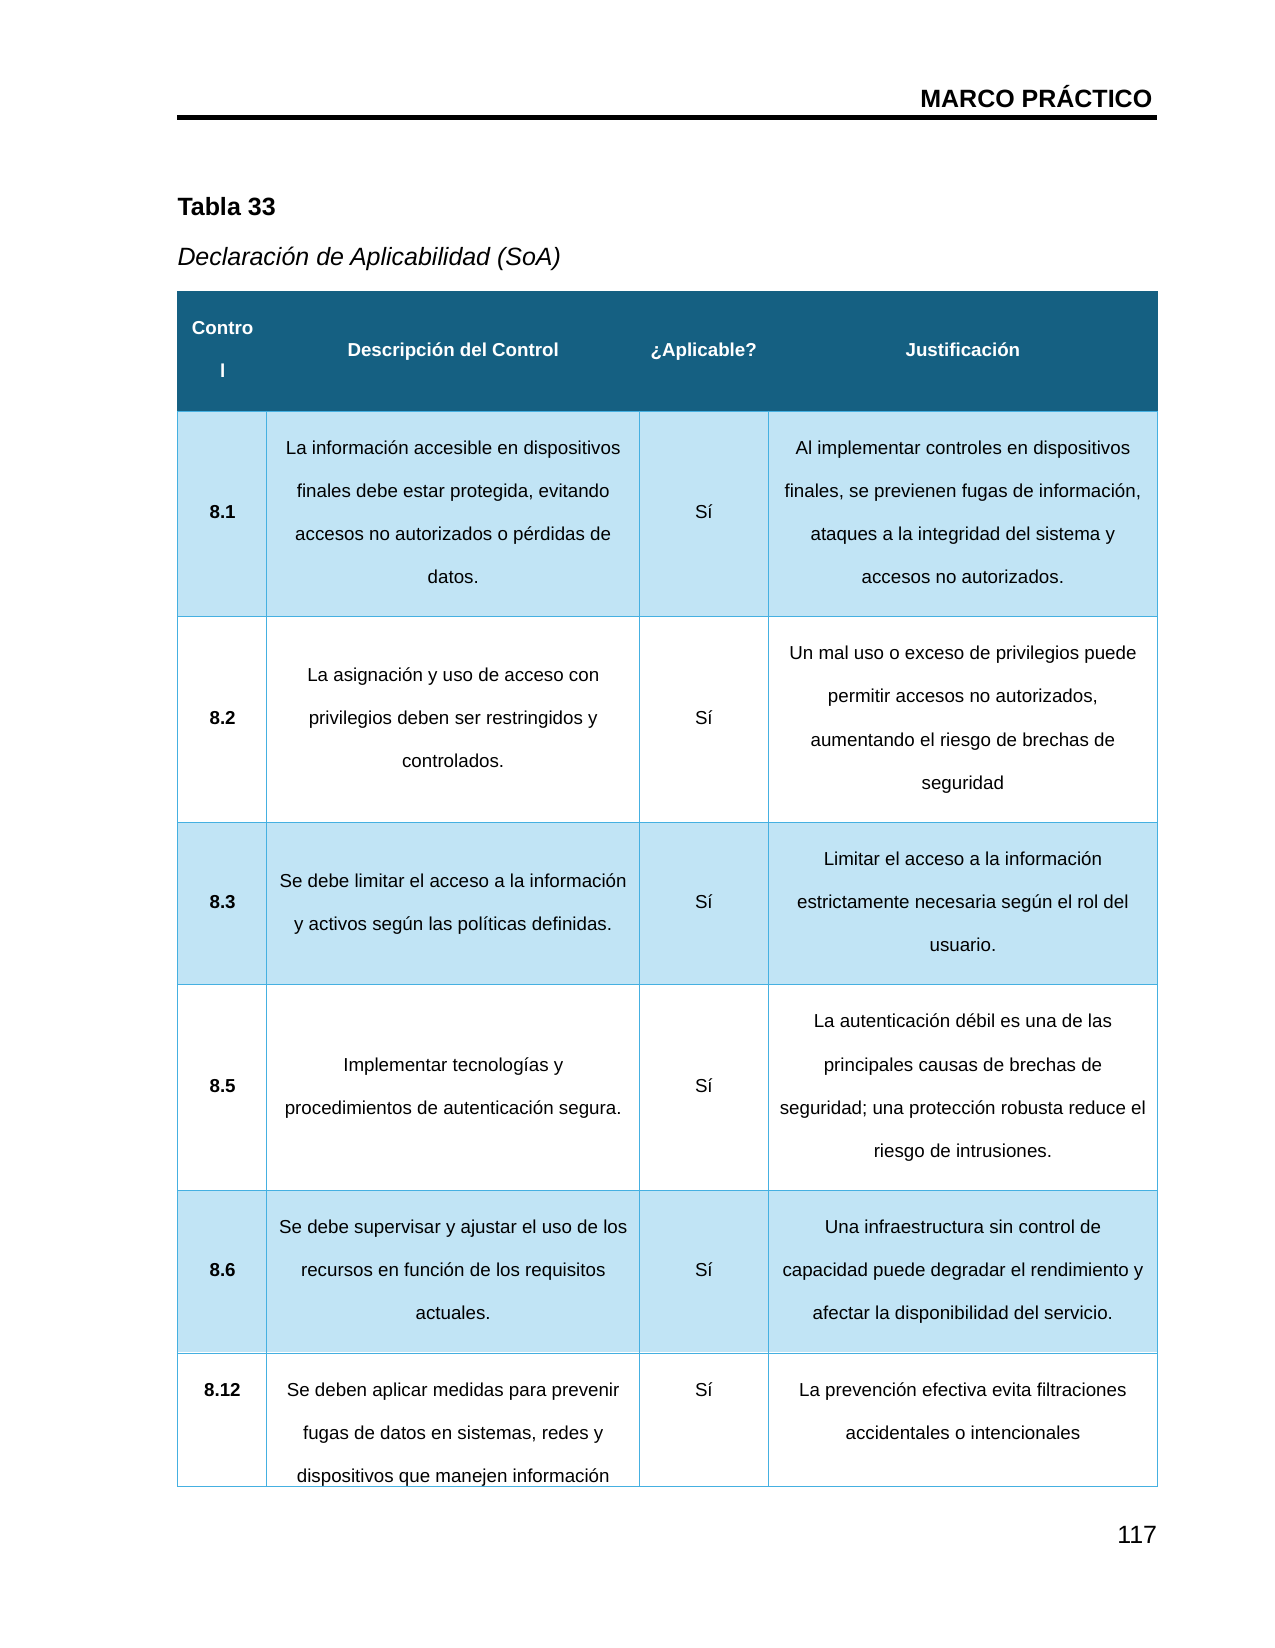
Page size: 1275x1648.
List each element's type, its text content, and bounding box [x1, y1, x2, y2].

table_cell La autenticación débil es una de las principales causas de brechas de seguridad; una protección robusta reduce el riesgo de intrusiones. [769, 985, 1157, 1190]
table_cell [769, 1354, 1157, 1486]
table_cell 8.12 [178, 1354, 266, 1486]
table_cell Sí [640, 1191, 768, 1352]
table_cell 8.2 [178, 617, 266, 822]
text Declaración de Aplicabilidad (SoA) [177, 242, 1157, 270]
table_cell Limitar el acceso a la información estrictamente necesaria según el rol del usuario. [769, 823, 1157, 984]
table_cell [267, 1354, 639, 1486]
table_cell 8.6 [178, 1191, 266, 1352]
table_cell Una infraestructura sin control de capacidad puede degradar el rendimiento y afectar la disponibilidad del servicio. [769, 1191, 1157, 1352]
table_cell Sí [640, 1354, 768, 1486]
table_cell La asignación y uso de acceso con privilegios deben ser restringidos y controlados. [267, 617, 639, 822]
table_header Justificación [769, 292, 1157, 411]
table_cell Se debe supervisar y ajustar el uso de los recursos en función de los requisitos actuales. [267, 1191, 639, 1352]
table_cell Se debe limitar el acceso a la información y activos según las políticas definidas. [267, 823, 639, 984]
table_cell 8.3 [178, 823, 266, 984]
table_cell Implementar tecnologías y procedimientos de autenticación segura. [267, 985, 639, 1190]
table_header Descripción del Control [267, 292, 639, 411]
table_header Control [178, 292, 266, 411]
table_cell 8.1 [178, 412, 266, 616]
table_cell La información accesible en dispositivos finales debe estar protegida, evitando accesos no autorizados o pérdidas de datos. [267, 412, 639, 616]
table_cell Sí [640, 617, 768, 822]
table_cell Sí [640, 985, 768, 1190]
table_cell Sí [640, 823, 768, 984]
table_cell Un mal uso o exceso de privilegios puede permitir accesos no autorizados, aumentando el riesgo de brechas de seguridad [769, 617, 1157, 822]
table_header ¿Aplicable? [640, 292, 768, 411]
table_cell 8.5 [178, 985, 266, 1190]
table_cell Sí [640, 412, 768, 616]
table_cell Al implementar controles en dispositivos finales, se previenen fugas de información, ataques a la integridad del sistema y accesos no autorizados. [769, 412, 1157, 616]
